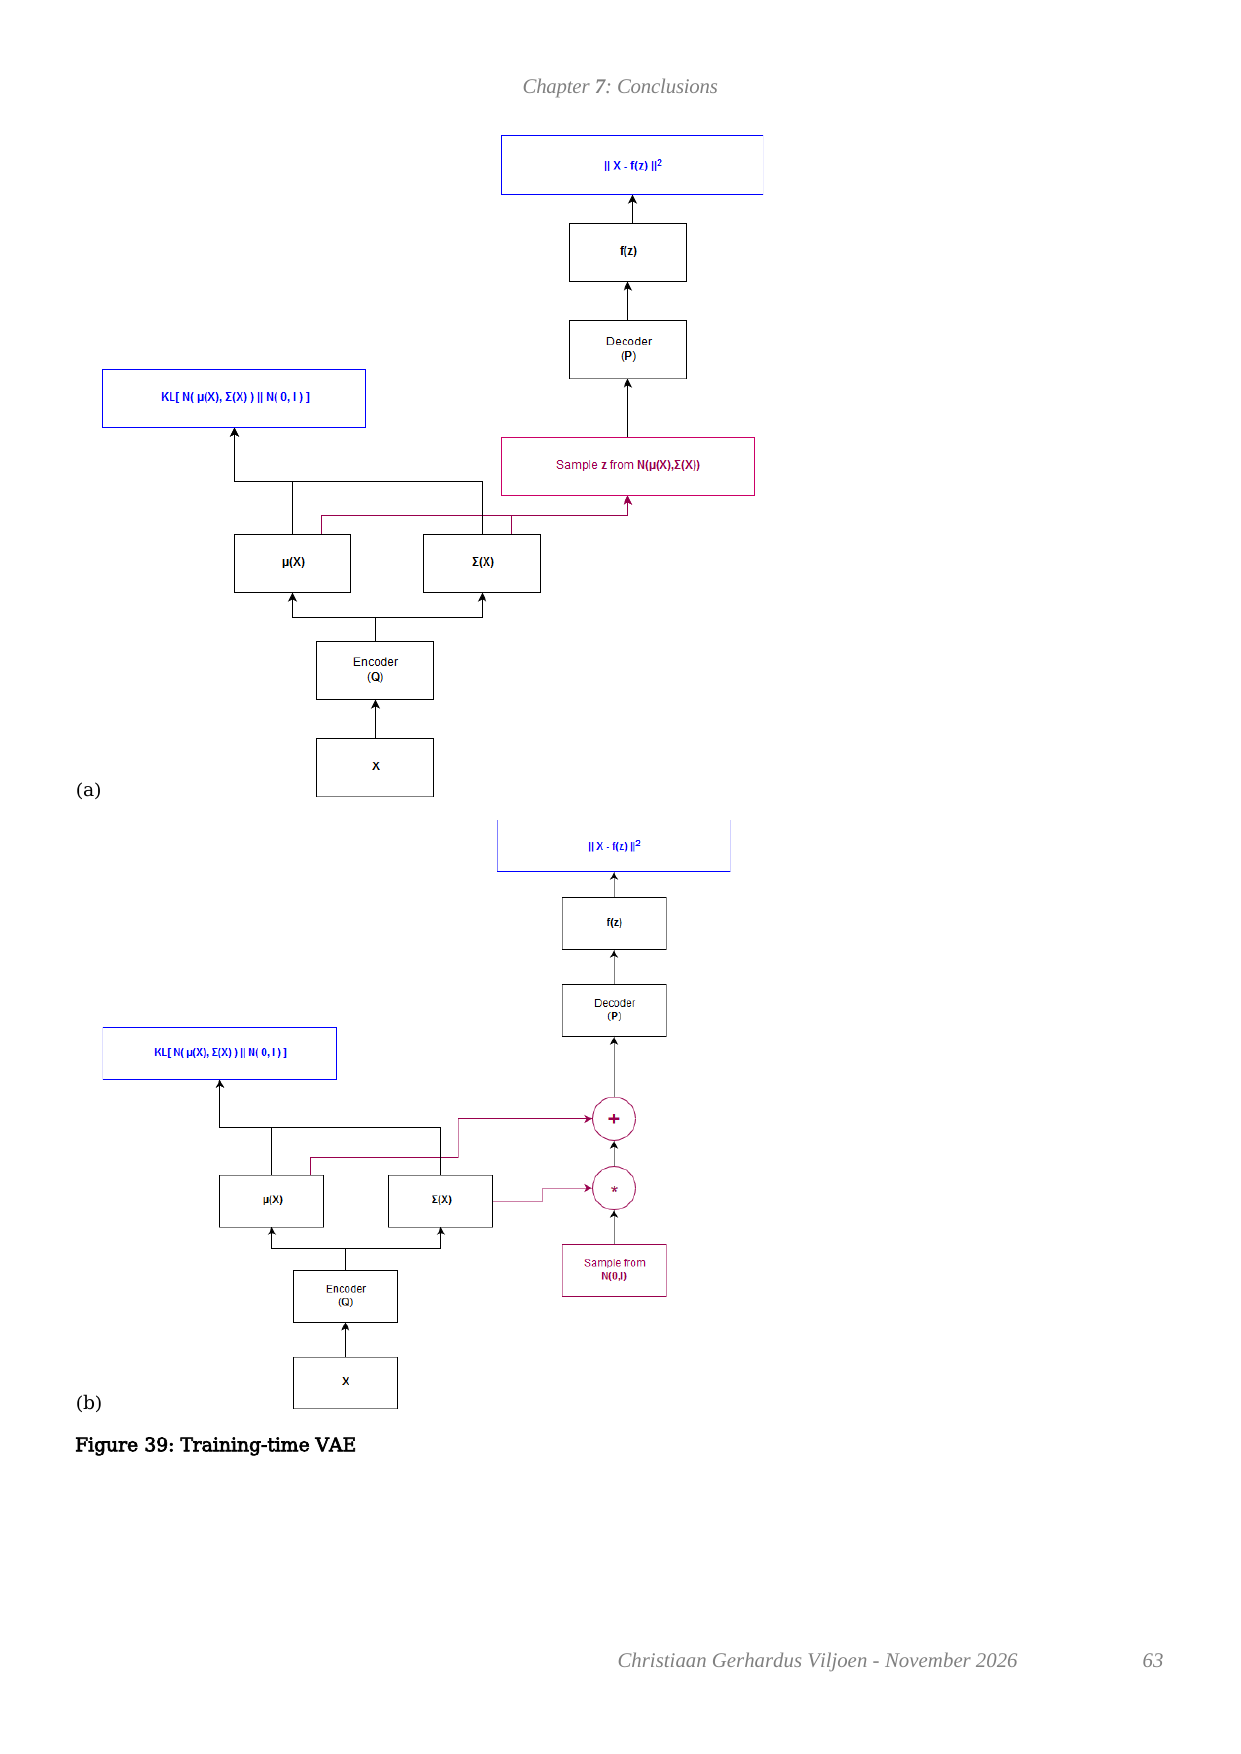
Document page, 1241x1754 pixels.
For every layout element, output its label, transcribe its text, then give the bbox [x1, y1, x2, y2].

picture [102, 820, 731, 1409]
picture [102, 135, 764, 797]
text Figure 39: Training-time VAE [75, 1432, 1165, 1455]
